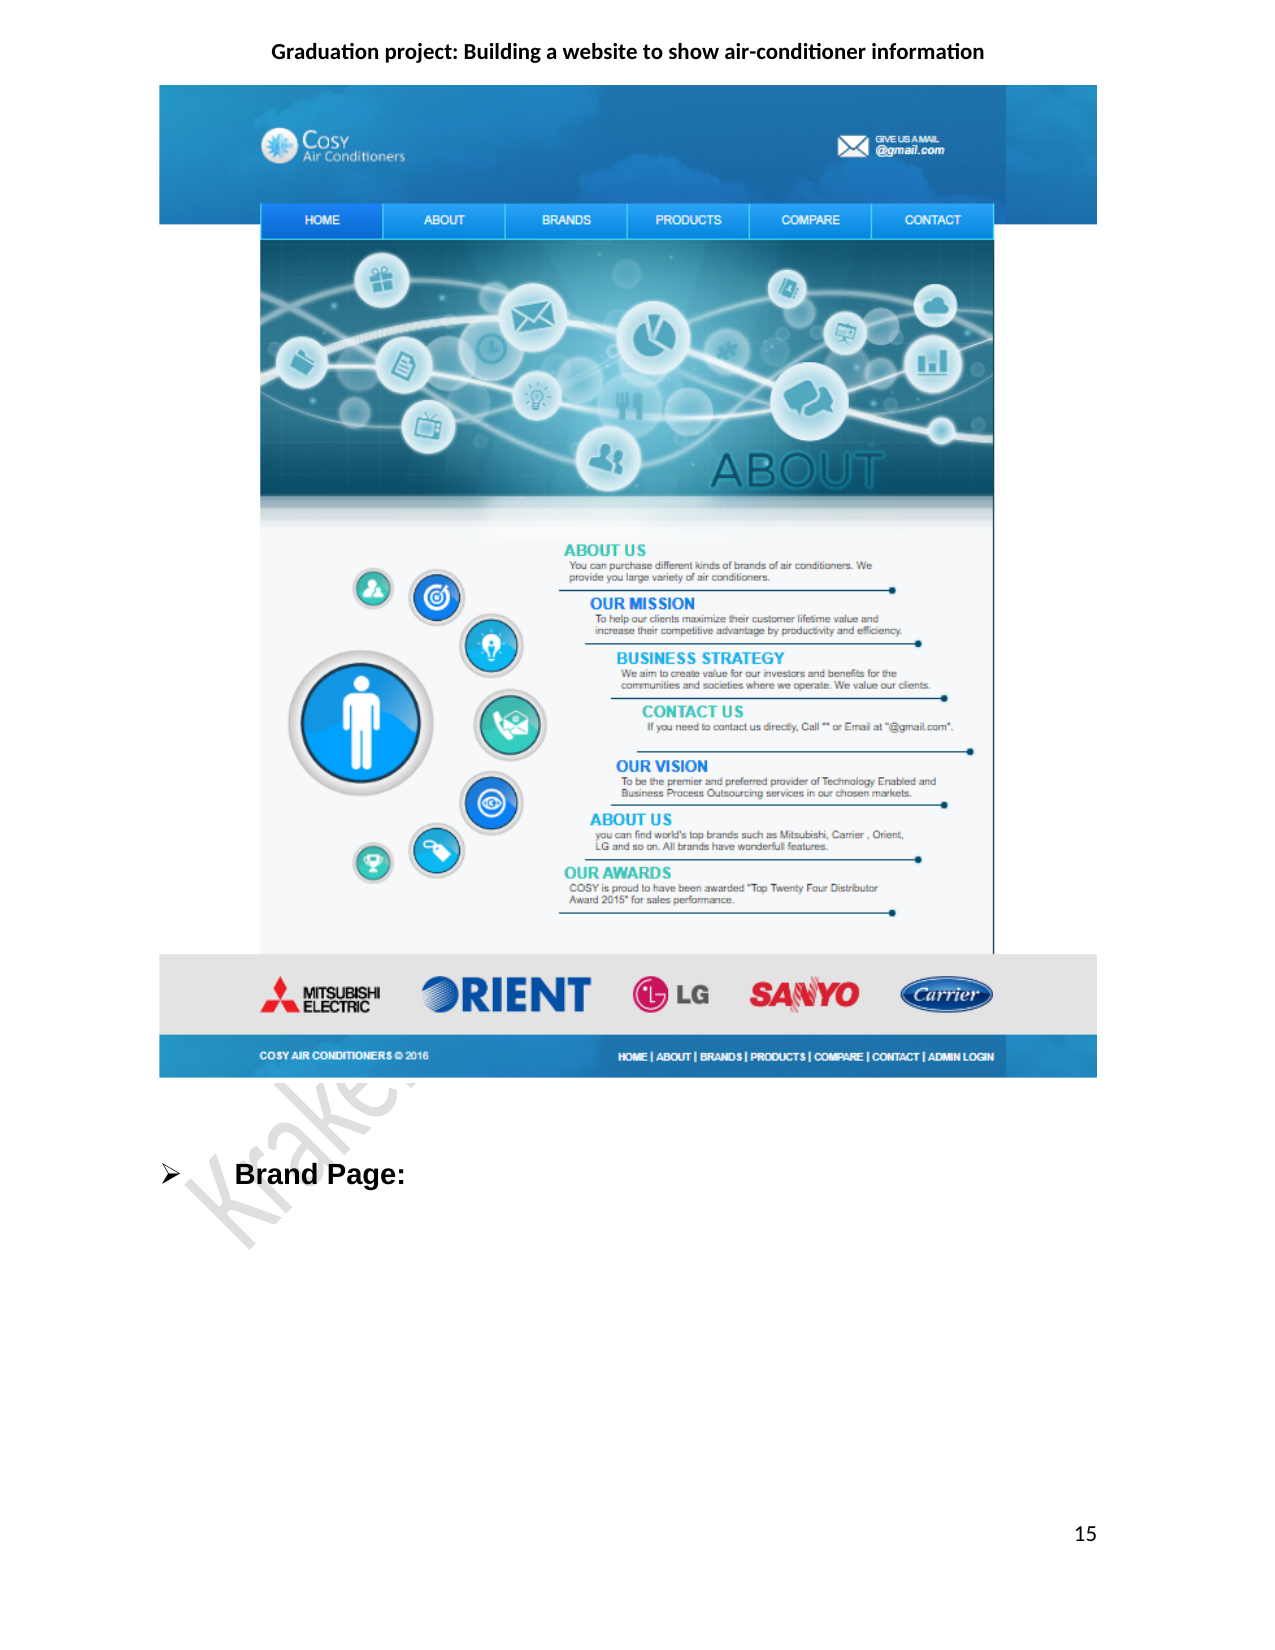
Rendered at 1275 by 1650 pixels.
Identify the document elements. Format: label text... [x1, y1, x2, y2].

picture [159, 85, 1097, 1083]
list Brand Page: [159, 1157, 1097, 1190]
